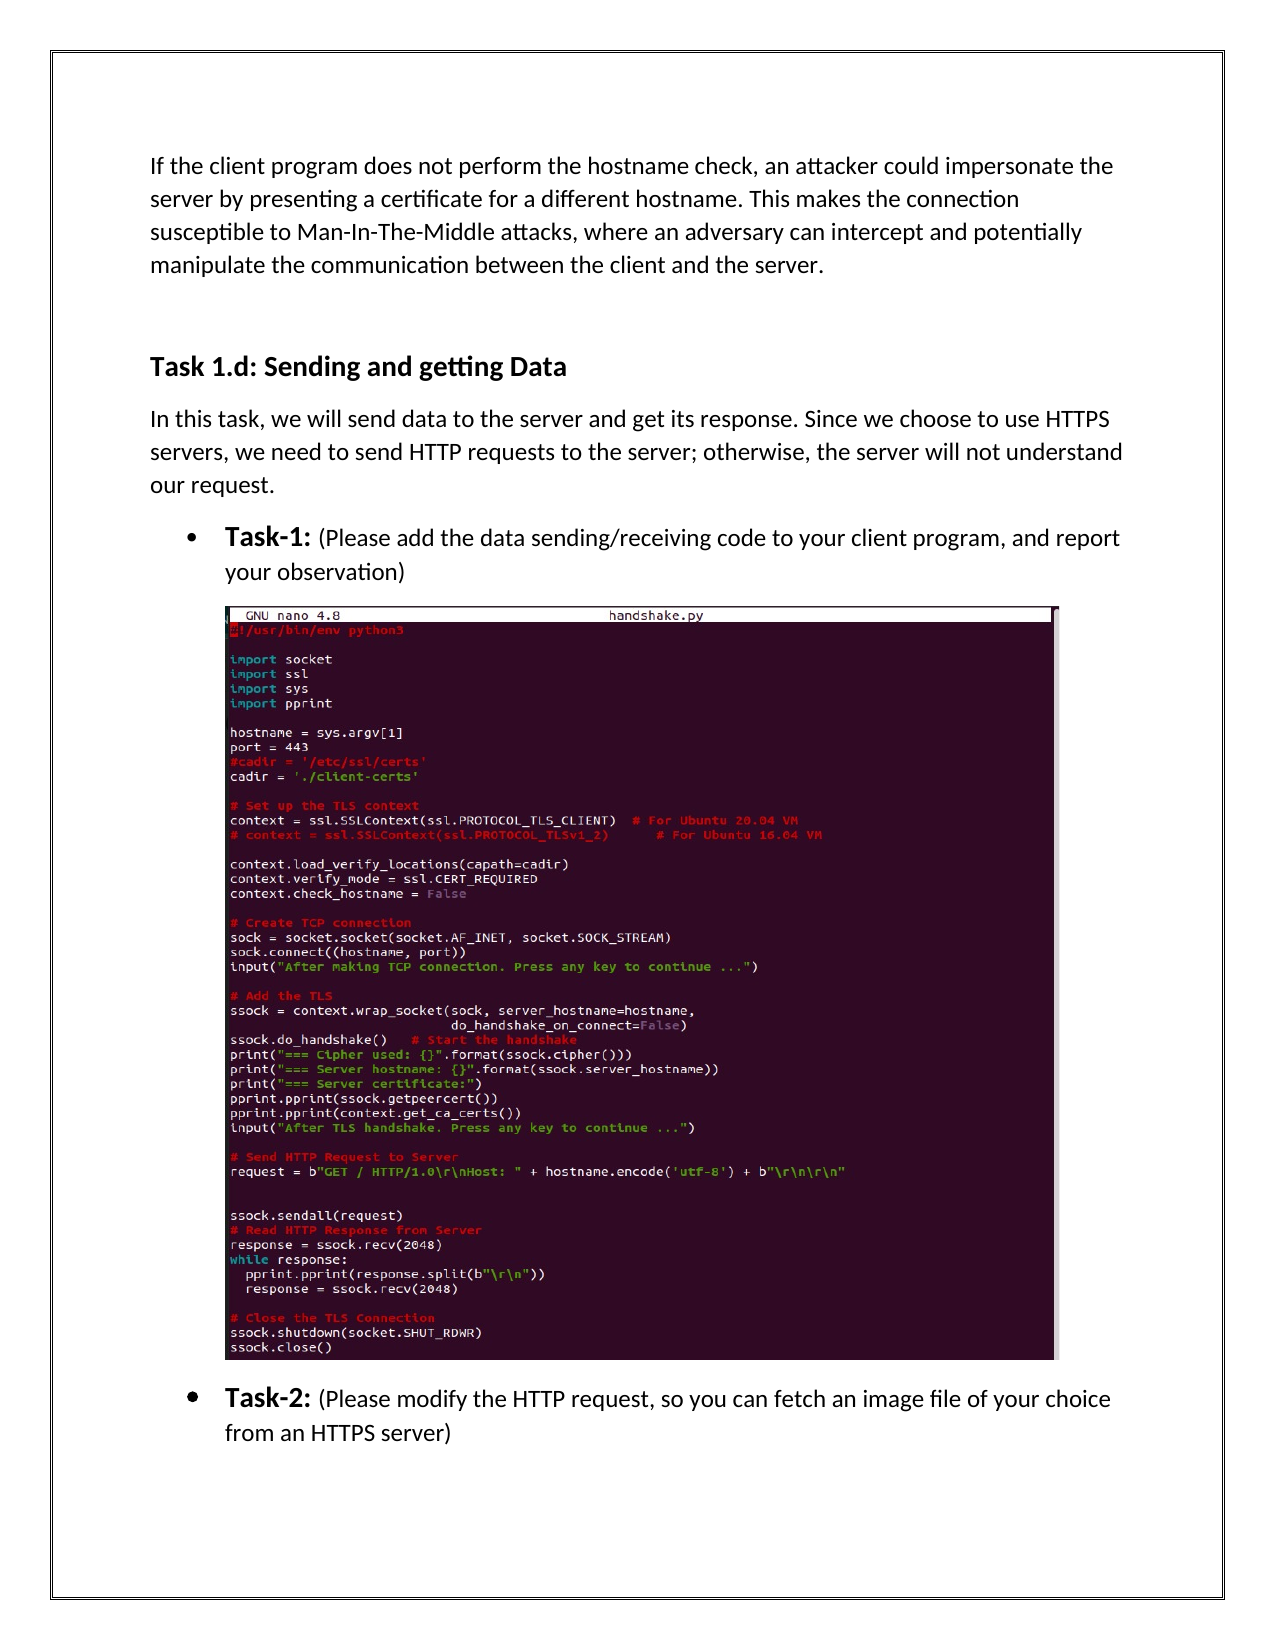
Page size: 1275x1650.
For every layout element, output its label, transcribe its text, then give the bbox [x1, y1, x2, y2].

text In this task, we will send data to the server and get its response. Since we choose to use HTTPS servers, we need to send HTTP requests to the server; otherwise, the server will not understand our request. [150, 403, 1125, 499]
text Task 1.d: Sending and getting Data [150, 348, 1125, 383]
picture [225, 606, 1060, 1360]
list Task-2: (Please modify the HTTP request, so you can fetch an image file of your choice from an HTTPS server) [187, 1379, 1125, 1447]
list Task-1: (Please add the data sending/receiving code to your client program, and report your observation) [187, 518, 1125, 587]
text If the client program does not perform the hostname check, an attacker could impersonate the server by presenting a certificate for a different hostname. This makes the connection susceptible to Man-In-The-Middle attacks, where an adversary can intercept and potentially manipulate the communication between the client and the server. [150, 150, 1125, 279]
